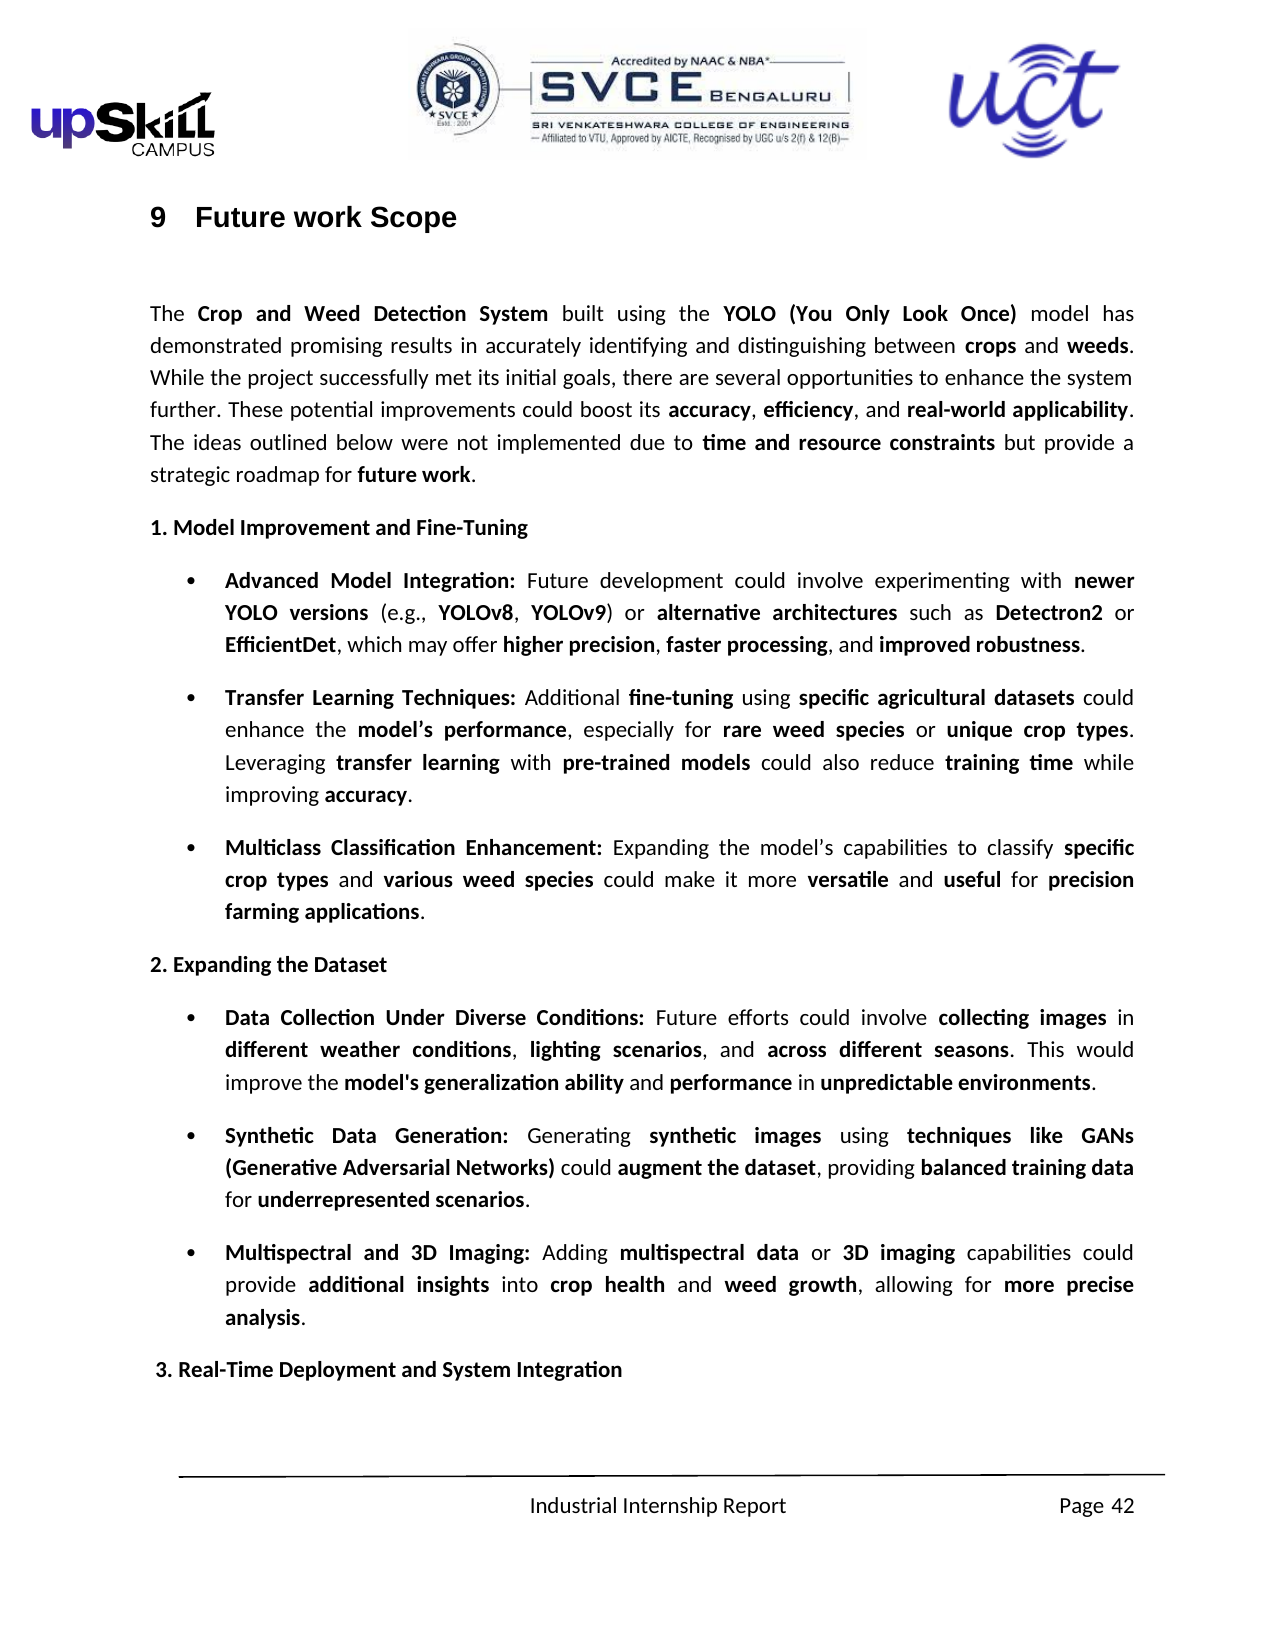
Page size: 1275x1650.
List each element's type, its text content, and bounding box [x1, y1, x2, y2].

list Multiclass Classification Enhancement: Expanding the model’s capabilities to classify specific crop types and various weed species could make it more versatile and useful for precision farming applications. [187, 833, 1134, 925]
text 3. Real-Time Deployment and System Integration [150, 1356, 1134, 1384]
list Multispectral and 3D Imaging: Adding multispectral data or 3D imaging capabilities could provide additional insights into crop health and weed growth, allowing for more precise analysis. [187, 1238, 1134, 1331]
subtitle Future work Scope [150, 200, 1134, 233]
list Data Collection Under Diverse Conditions: Future efforts could involve collecting images in different weather conditions, lighting scenarios, and across different seasons. This would improve the model's generalization ability and performance in unpredictable environments. [187, 1003, 1134, 1096]
text 2. Expanding the Dataset [150, 950, 1134, 978]
list Advanced Model Integration: Future development could involve experimenting with newer YOLO versions (e.g., YOLOv8, YOLOv9) or alternative architectures such as Detectron2 or EfficientDet, which may offer higher precision, faster processing, and improved robustness. [187, 566, 1134, 658]
list Transfer Learning Techniques: Additional fine-tuning using specific agricultural datasets could enhance the model’s performance, especially for rare weed species or unique crop types. Leveraging transfer learning with pre-trained models could also reduce training time while improving accuracy. [187, 683, 1134, 808]
text 1. Model Improvement and Fine-Tuning [150, 513, 1134, 541]
picture [0, 79, 246, 160]
picture [408, 28, 867, 160]
picture [946, 34, 1125, 160]
list Synthetic Data Generation: Generating synthetic images using techniques like GANs (Generative Adversarial Networks) could augment the dataset, providing balanced training data for underrepresented scenarios. [187, 1121, 1134, 1213]
text The Crop and Weed Detection System built using the YOLO (You Only Look Once) model has demonstrated promising results in accurately identifying and distinguishing between crops and weeds. While the project successfully met its initial goals, there are several opportunities to enhance the system further. These potential improvements could boost its accuracy, efficiency, and real-world applicability. The ideas outlined below were not implemented due to time and resource constraints but provide a strategic roadmap for future work. [150, 299, 1134, 488]
